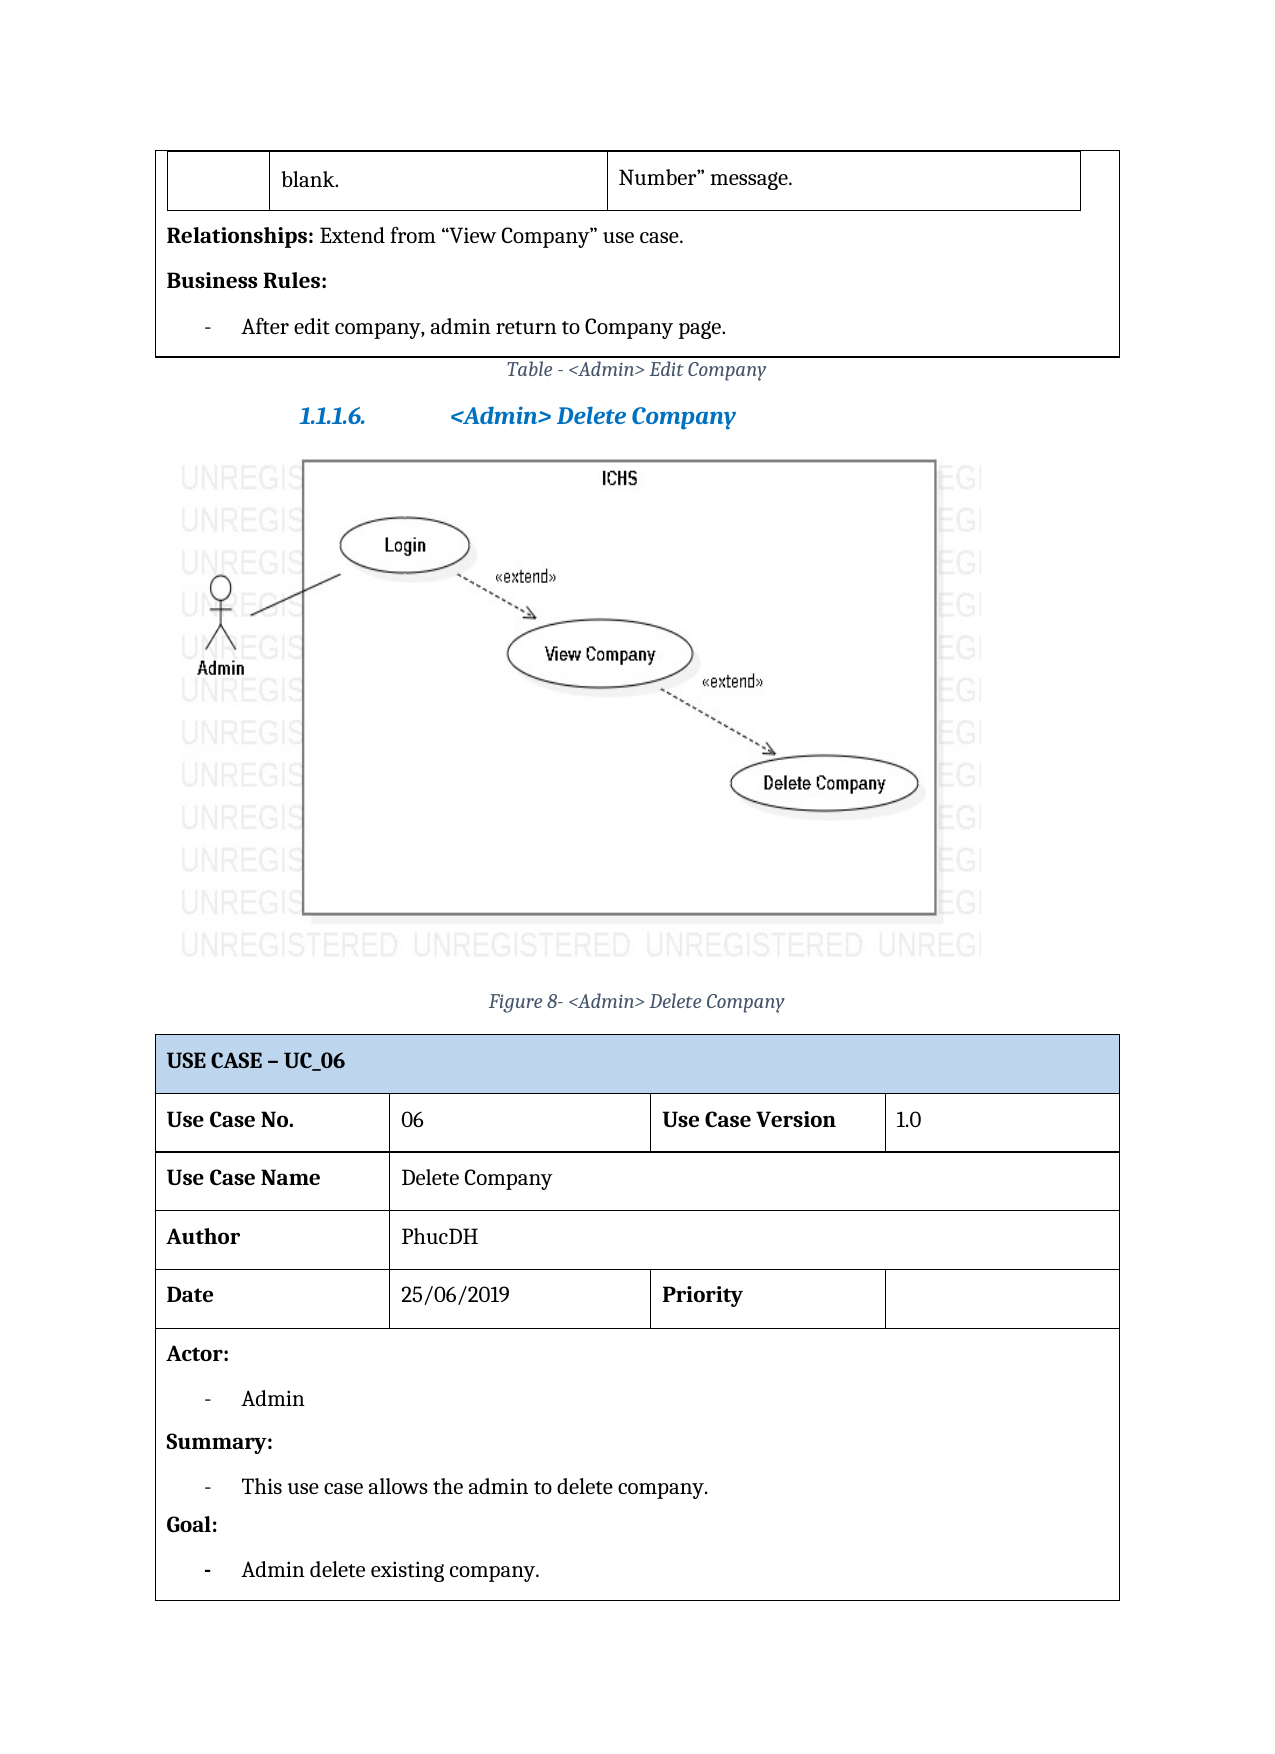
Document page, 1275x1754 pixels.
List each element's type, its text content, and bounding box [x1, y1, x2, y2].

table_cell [156, 1329, 1119, 1600]
text Table - <Admin> Edit Company [150, 357, 1125, 381]
table_cell Use Case No. [156, 1094, 389, 1151]
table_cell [156, 151, 1119, 356]
table_cell Delete Company [390, 1153, 1119, 1210]
table_cell Author [156, 1211, 389, 1269]
table_cell PhucDH [390, 1211, 1119, 1269]
table_cell Priority [651, 1270, 885, 1327]
text Figure 8- <Admin> Delete Company [150, 989, 1125, 1013]
table_cell 25/06/2019 [390, 1270, 650, 1327]
table_cell Use Case Name [156, 1153, 389, 1210]
table_cell Date [156, 1270, 389, 1327]
table_cell Use Case Version [651, 1094, 885, 1151]
table_cell 06 [390, 1094, 650, 1151]
table_cell [886, 1270, 1119, 1327]
table_header USE CASE – UC_06 [156, 1035, 1119, 1093]
subtitle <Admin> Delete Company [300, 402, 1125, 431]
picture [180, 447, 982, 971]
table_cell 1.0 [886, 1094, 1119, 1151]
